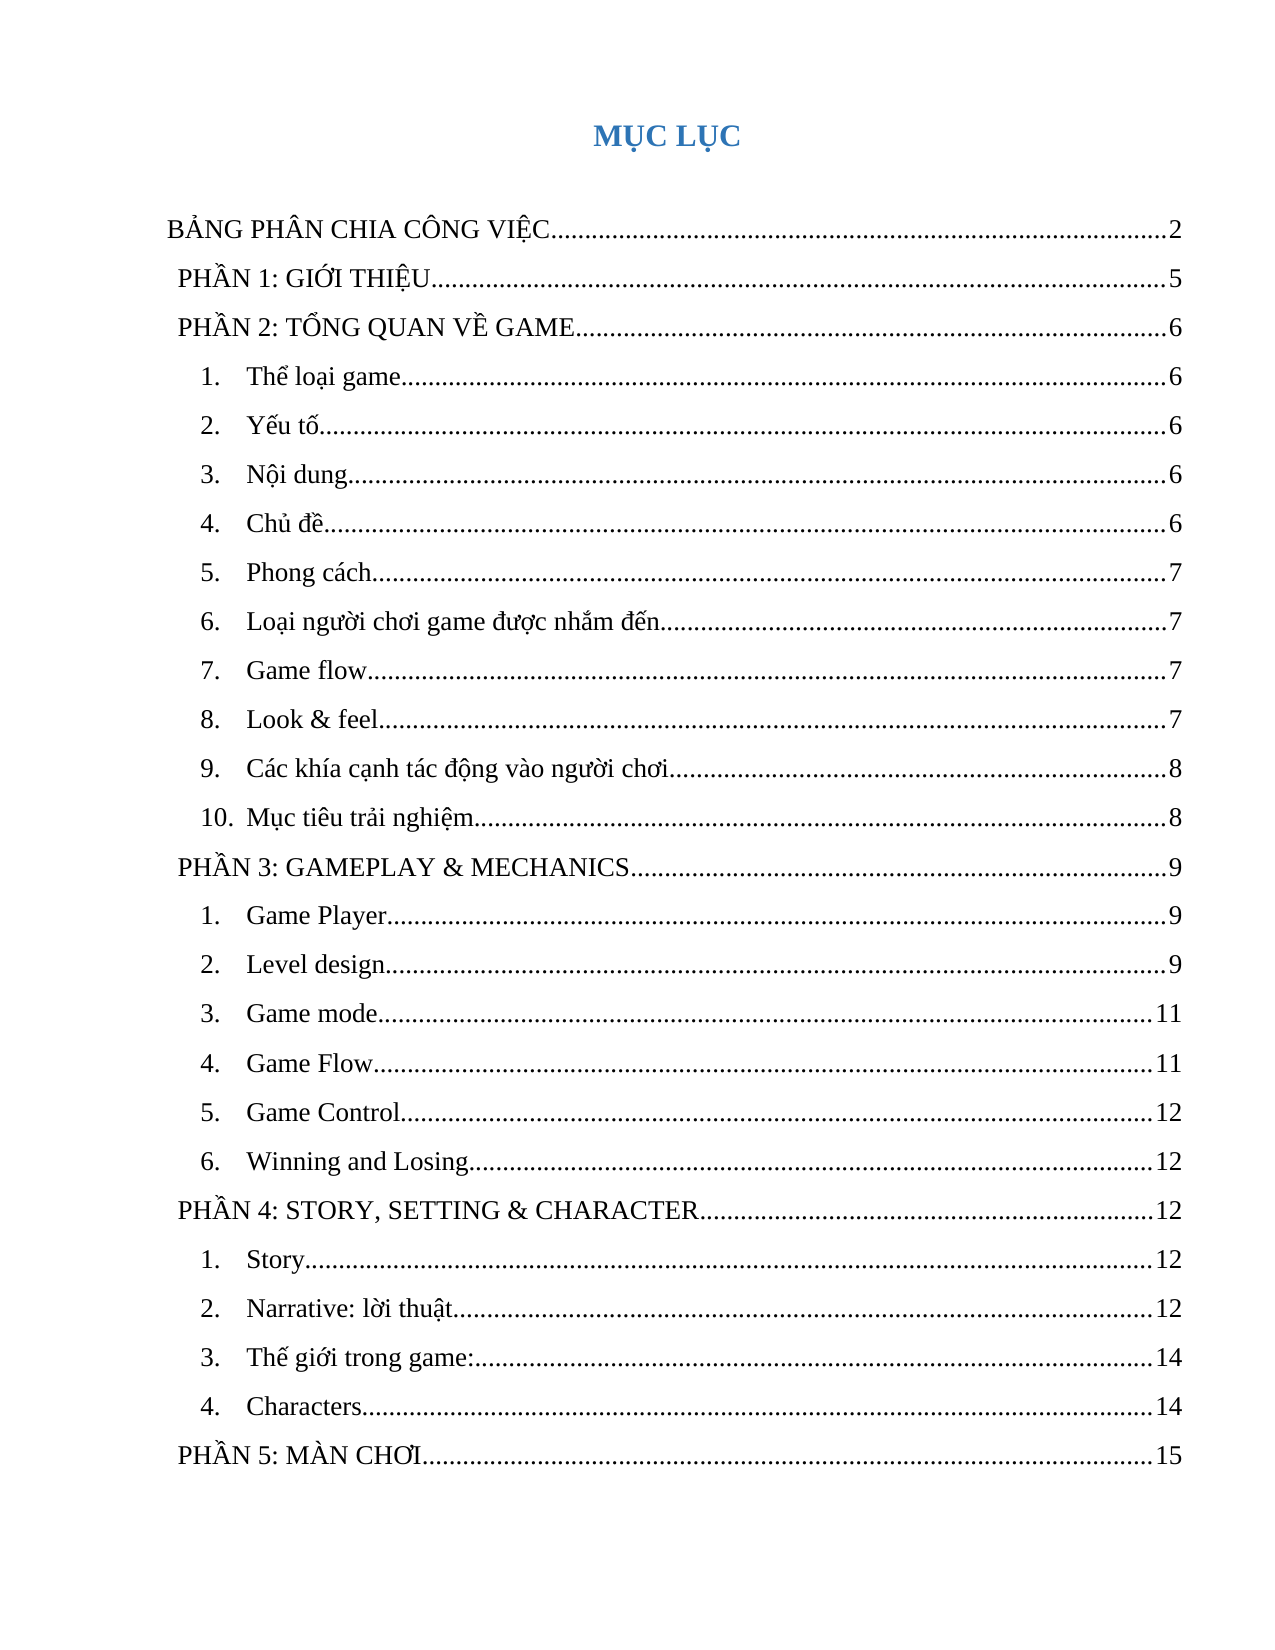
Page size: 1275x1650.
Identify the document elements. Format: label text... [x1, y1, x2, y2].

text MỤC LỤC [181, 118, 1154, 154]
